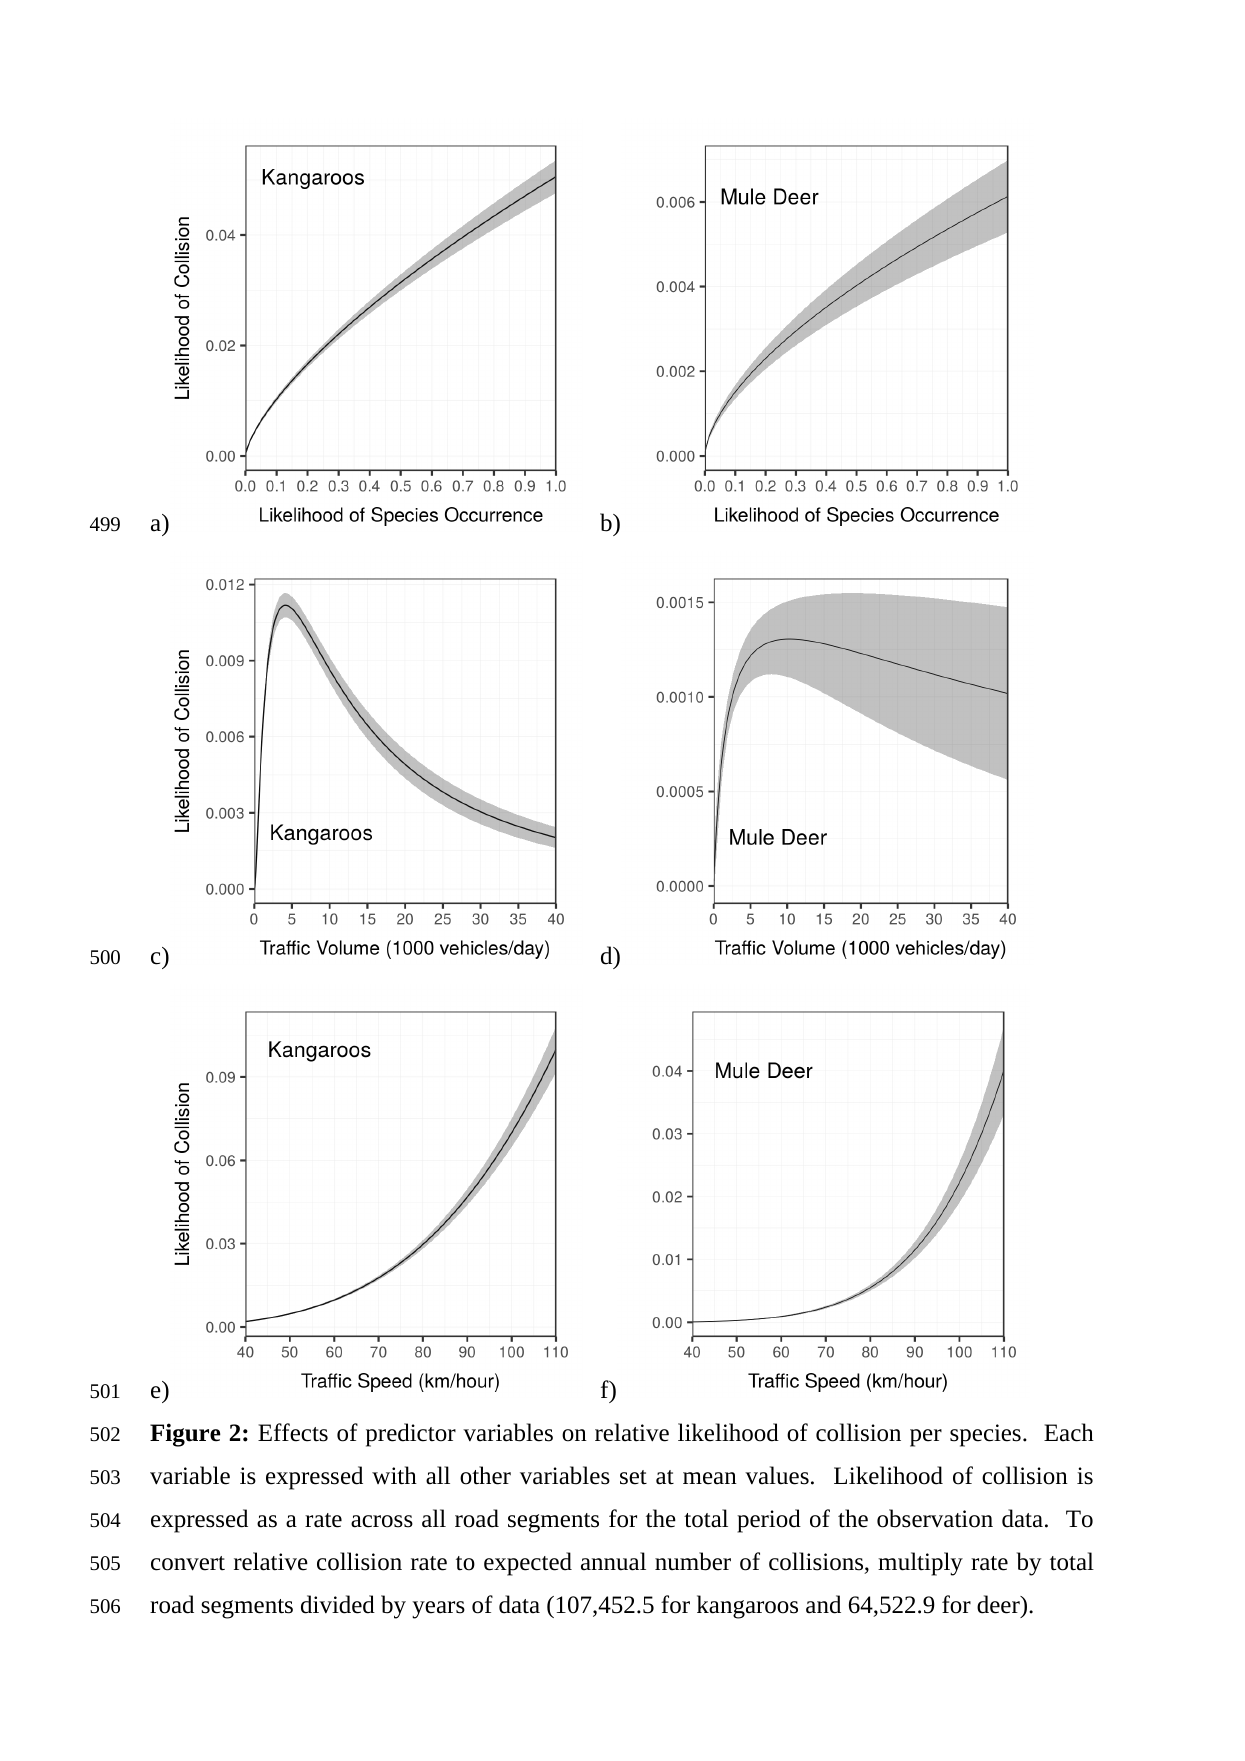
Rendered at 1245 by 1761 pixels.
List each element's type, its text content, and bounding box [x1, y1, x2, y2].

picture [169, 118, 583, 532]
picture [620, 551, 1035, 965]
picture [620, 118, 1035, 532]
picture [169, 984, 583, 1398]
text Figure 2: Effects of predictor variables on relative likelihood of collision per species. Each variable is expressed with all other variables set at mean values. Likelihood of collision is expressed as a rate across all road segments for the total period of the observation data. To convert relative collision rate to expected annual number of collisions, multiply rate by total road segments divided by years of data (107,452.5 for kangaroos and 64,522.9 for deer). [150, 1418, 1095, 1619]
picture [616, 984, 1030, 1398]
picture [169, 551, 583, 965]
